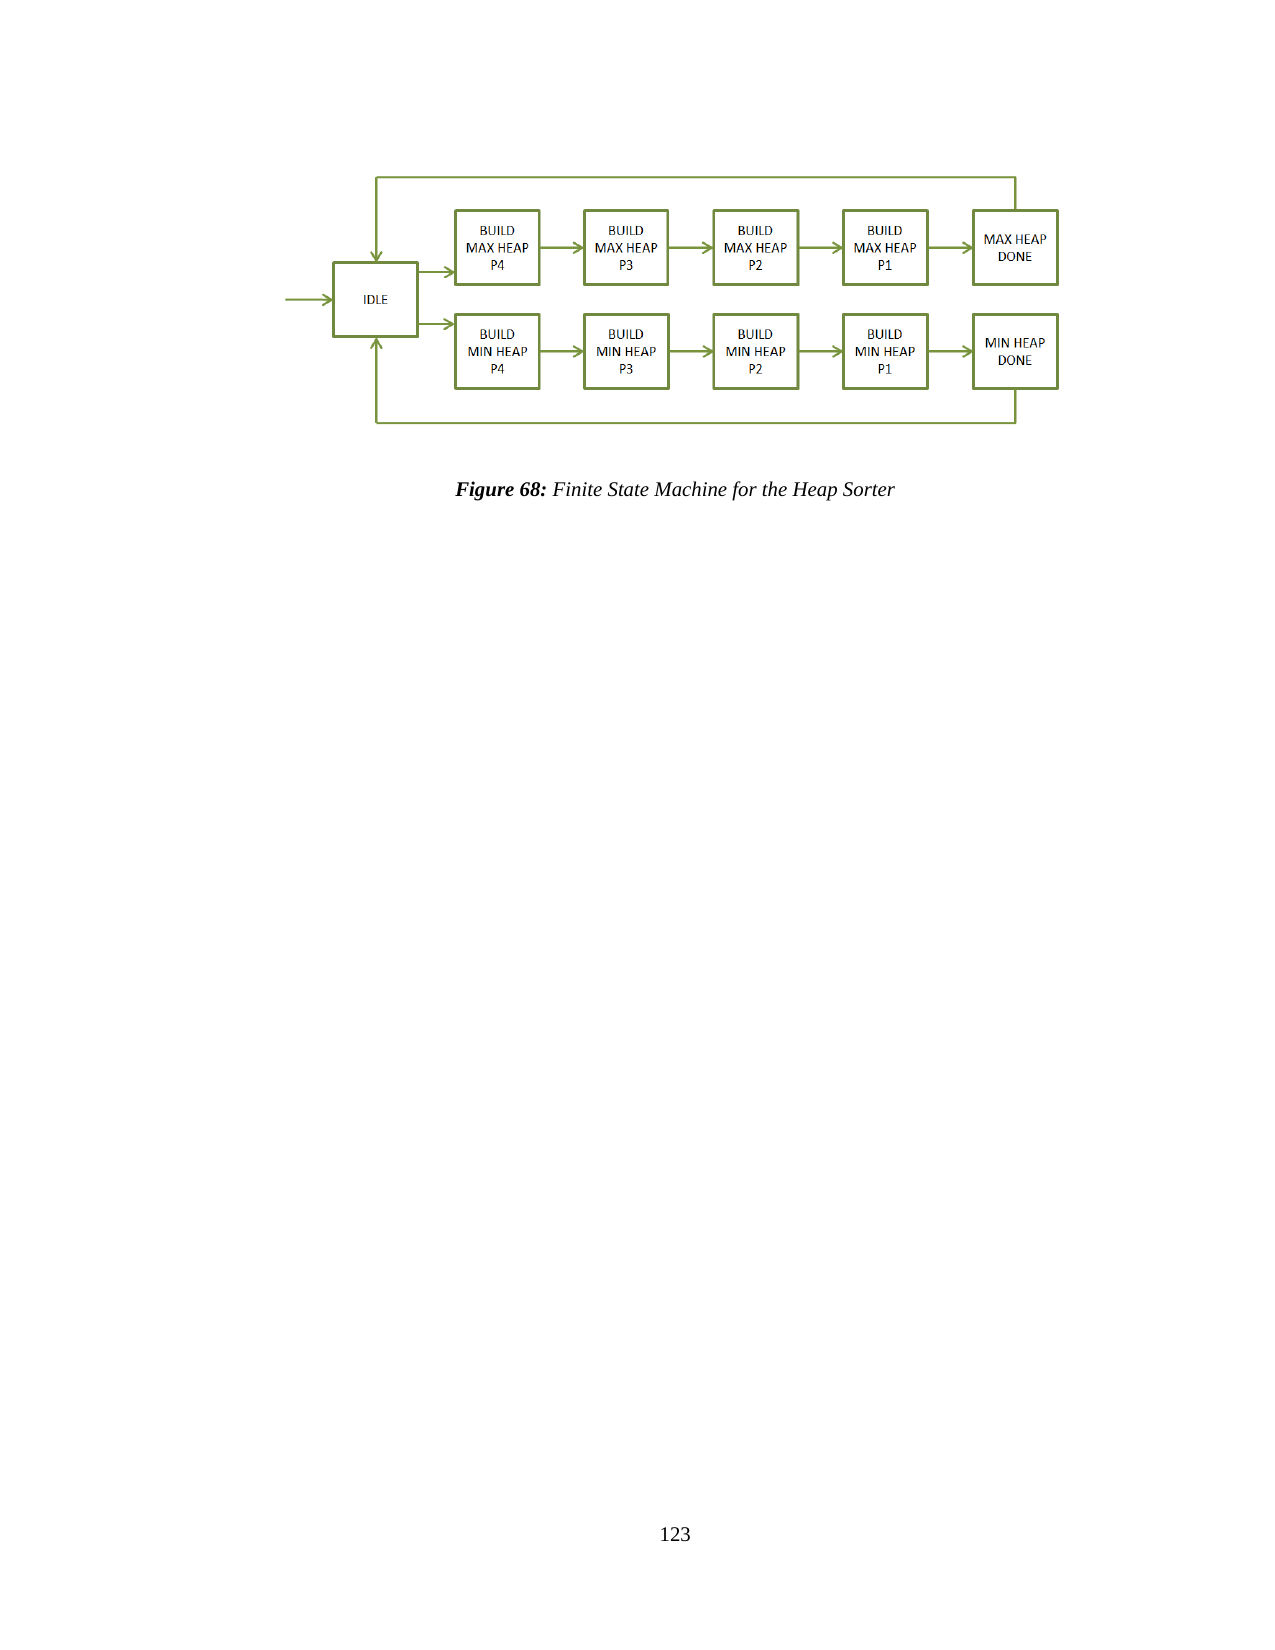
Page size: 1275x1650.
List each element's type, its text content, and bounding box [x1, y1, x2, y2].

text Figure 68: Finite State Machine for the Heap Sorter [225, 477, 1125, 501]
picture [262, 150, 1088, 453]
